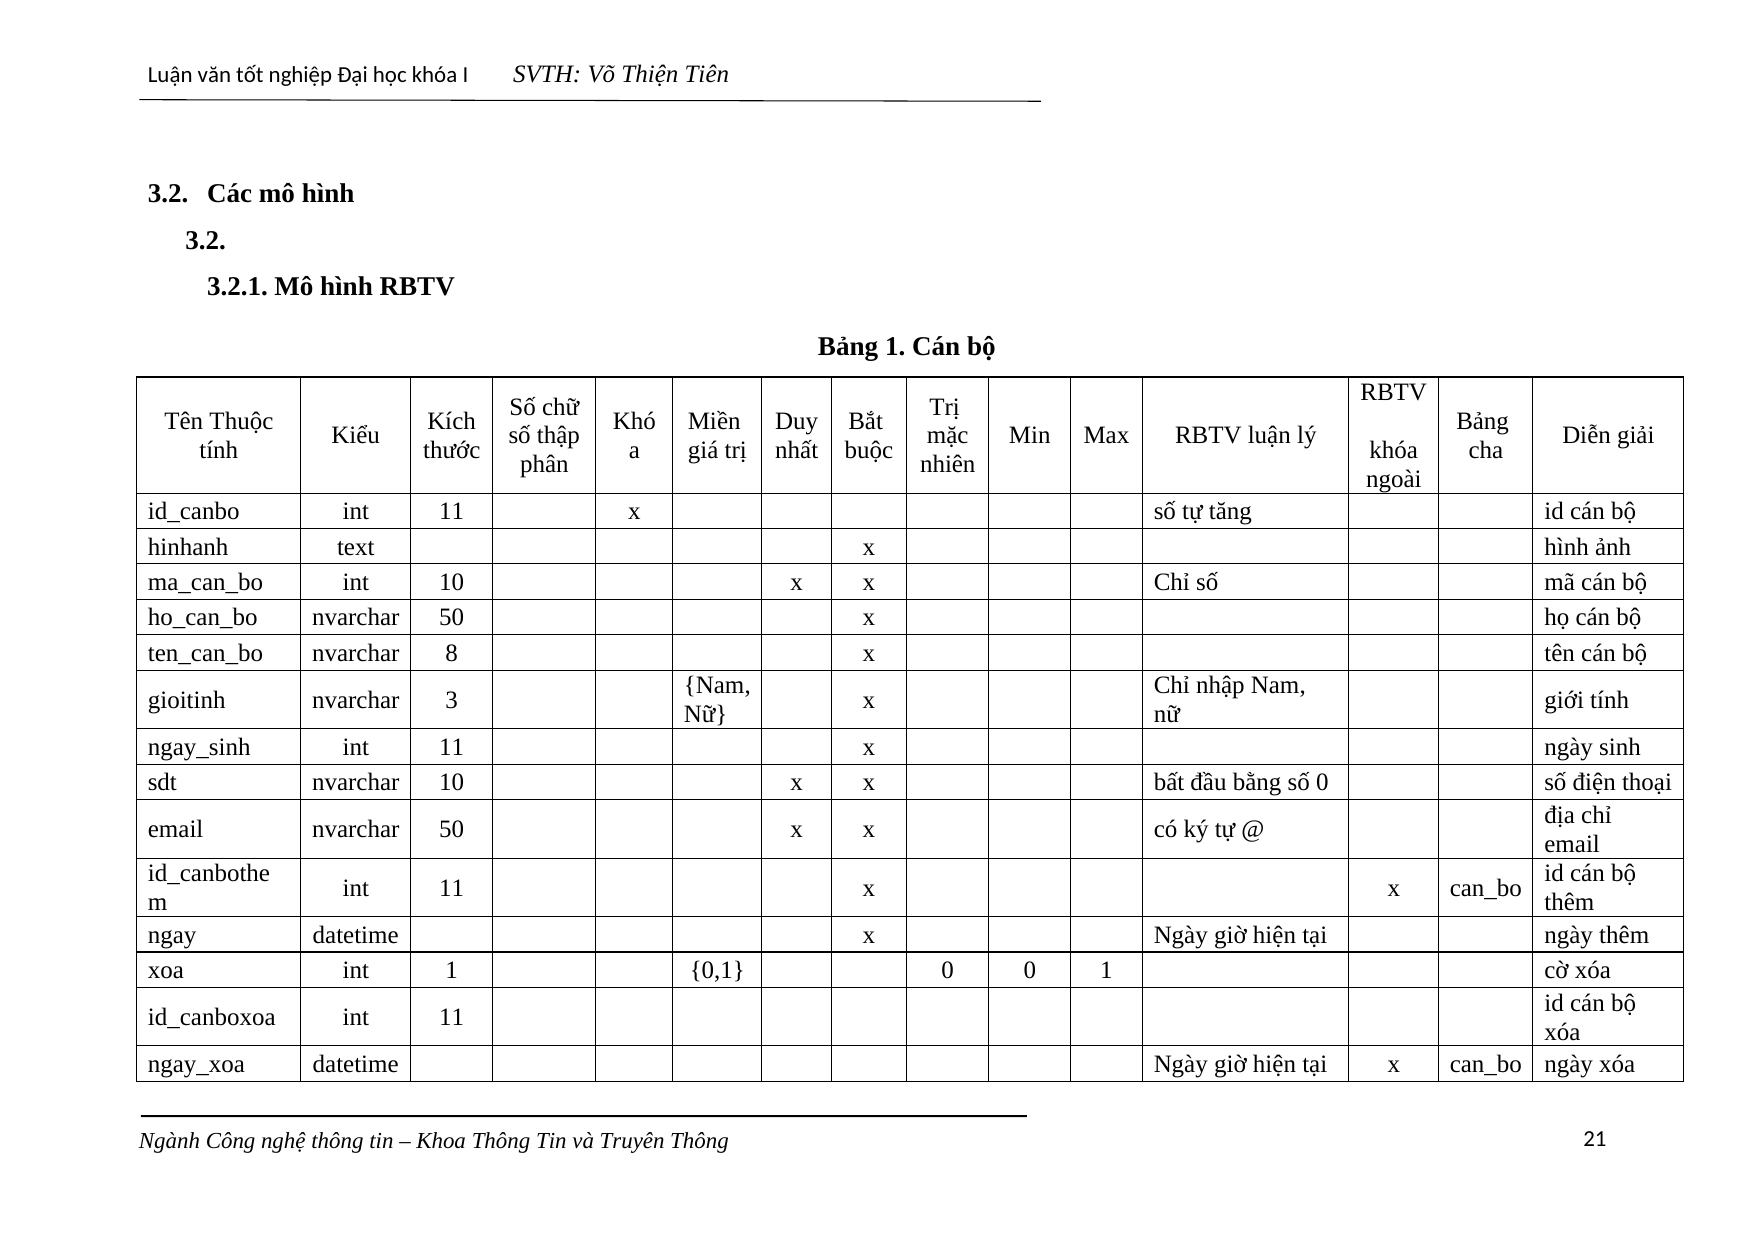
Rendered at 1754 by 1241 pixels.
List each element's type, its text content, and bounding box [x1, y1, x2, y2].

table_cell 10 [411, 564, 492, 599]
table_cell [907, 917, 988, 951]
table_cell [411, 917, 492, 951]
table_cell [1439, 494, 1532, 528]
table_cell [989, 859, 1070, 916]
table_cell [762, 859, 831, 916]
table_cell [493, 600, 595, 634]
table_cell id cán bộ [1533, 494, 1683, 528]
table_cell x [832, 800, 906, 857]
table_cell Ngày giờ hiện tại [1143, 917, 1348, 951]
table_cell [493, 953, 595, 987]
table_header Max [1071, 378, 1142, 492]
table_cell [989, 988, 1070, 1045]
table_cell 10 [411, 765, 492, 799]
table_cell xoa [137, 953, 300, 987]
table_cell 1 [411, 953, 492, 987]
table_cell số tự tăng [1143, 494, 1348, 528]
table_cell [1143, 529, 1348, 563]
table_cell [673, 494, 761, 528]
table_cell [673, 1046, 761, 1081]
table_cell [989, 765, 1070, 799]
table_cell [596, 564, 672, 599]
table_cell [1439, 917, 1532, 951]
table_cell [1349, 635, 1438, 669]
table_cell x [832, 671, 906, 728]
table_cell [596, 800, 672, 857]
table_cell id_canbothem [137, 859, 300, 916]
text Bảng 1. Cán bộ [148, 330, 1606, 361]
table_cell {Nam, Nữ} [673, 671, 761, 728]
table_cell [762, 635, 831, 669]
table_cell [1439, 988, 1532, 1045]
table_cell họ cán bộ [1533, 600, 1683, 634]
table_cell [907, 729, 988, 763]
table_cell 50 [411, 800, 492, 857]
table_cell [1439, 671, 1532, 728]
table_cell x [762, 564, 831, 599]
table_cell id cán bộ thêm [1533, 859, 1683, 916]
table_cell int [301, 859, 410, 916]
table_cell nvarchar [301, 671, 410, 728]
table_cell 11 [411, 859, 492, 916]
table_cell int [301, 564, 410, 599]
table_cell x [762, 800, 831, 857]
table_cell [1439, 953, 1532, 987]
table_cell [596, 953, 672, 987]
table_cell [1071, 988, 1142, 1045]
table_header Min [989, 378, 1070, 492]
table_header Bảng cha [1439, 378, 1532, 492]
table_cell [596, 917, 672, 951]
table_cell {0,1} [673, 953, 761, 987]
table_cell [1349, 988, 1438, 1045]
table_cell nvarchar [301, 800, 410, 857]
table_cell [673, 859, 761, 916]
table_cell [493, 635, 595, 669]
table_cell [907, 671, 988, 728]
table_cell [673, 529, 761, 563]
table_cell [1071, 729, 1142, 763]
table_cell [989, 1046, 1070, 1081]
table_cell nvarchar [301, 635, 410, 669]
table_cell [832, 988, 906, 1045]
table_cell [596, 729, 672, 763]
table_cell bất đầu bằng số 0 [1143, 765, 1348, 799]
table_cell x [762, 765, 831, 799]
table_cell 0 [907, 953, 988, 987]
table_cell ten_can_bo [137, 635, 300, 669]
table_cell [1349, 564, 1438, 599]
table_cell 1 [1071, 953, 1142, 987]
table_header Kích thước [411, 378, 492, 492]
table_cell [596, 765, 672, 799]
table_cell [762, 988, 831, 1045]
table_cell [1071, 564, 1142, 599]
table_cell [493, 917, 595, 951]
table_cell [673, 635, 761, 669]
table_cell số điện thoại [1533, 765, 1683, 799]
table_cell [596, 1046, 672, 1081]
table_cell mã cán bộ [1533, 564, 1683, 599]
table_header RBTV luận lý [1143, 378, 1348, 492]
table_cell 11 [411, 729, 492, 763]
table_cell [493, 564, 595, 599]
table_cell [493, 529, 595, 563]
table_cell [1349, 600, 1438, 634]
table_cell [1439, 529, 1532, 563]
table_cell 8 [411, 635, 492, 669]
table_cell [673, 917, 761, 951]
table_cell [1439, 635, 1532, 669]
table_cell [1071, 800, 1142, 857]
table_cell [989, 917, 1070, 951]
table_cell x [1349, 859, 1438, 916]
table_header Diễn giải [1533, 378, 1683, 492]
table_cell [907, 600, 988, 634]
table_cell sdt [137, 765, 300, 799]
table_cell ngày xóa [1533, 1046, 1683, 1081]
table_cell [907, 765, 988, 799]
table_cell [762, 953, 831, 987]
table_cell can_bo [1439, 859, 1532, 916]
table_cell id_canbo [137, 494, 300, 528]
table_cell [1349, 953, 1438, 987]
table_cell x [596, 494, 672, 528]
table_cell int [301, 729, 410, 763]
table_cell nvarchar [301, 600, 410, 634]
table_cell x [832, 600, 906, 634]
table_cell [1143, 953, 1348, 987]
table_cell x [832, 635, 906, 669]
table_cell [596, 671, 672, 728]
table_cell [907, 494, 988, 528]
table_cell ngay [137, 917, 300, 951]
table_cell [1439, 600, 1532, 634]
table_cell [1071, 917, 1142, 951]
table_cell [1071, 1046, 1142, 1081]
table_cell x [1349, 1046, 1438, 1081]
table_cell ma_can_bo [137, 564, 300, 599]
table_cell [1143, 600, 1348, 634]
table_cell text [301, 529, 410, 563]
table_cell [762, 600, 831, 634]
table_cell [1349, 494, 1438, 528]
table_cell [1071, 635, 1142, 669]
table_cell Ngày giờ hiện tại [1143, 1046, 1348, 1081]
table_cell [673, 988, 761, 1045]
table_cell [1439, 800, 1532, 857]
table_cell int [301, 953, 410, 987]
table_cell [673, 729, 761, 763]
table_cell [673, 765, 761, 799]
table_cell [762, 1046, 831, 1081]
table_cell 50 [411, 600, 492, 634]
table_cell [989, 564, 1070, 599]
table_cell [493, 859, 595, 916]
table_cell [1143, 635, 1348, 669]
table_cell 11 [411, 988, 492, 1045]
table_cell [989, 529, 1070, 563]
table_cell [493, 494, 595, 528]
table_cell x [832, 564, 906, 599]
table_cell id_canboxoa [137, 988, 300, 1045]
table_cell [596, 635, 672, 669]
table_cell [1349, 671, 1438, 728]
table_header Khóa [596, 378, 672, 492]
table_cell [411, 529, 492, 563]
table_cell [673, 600, 761, 634]
table_cell [989, 800, 1070, 857]
table_cell [1349, 917, 1438, 951]
table_cell [596, 600, 672, 634]
table_cell [762, 529, 831, 563]
table_cell [832, 494, 906, 528]
table_cell hinhanh [137, 529, 300, 563]
table_cell [907, 859, 988, 916]
table_cell [1071, 765, 1142, 799]
table_cell [832, 953, 906, 987]
table_header RBTV khóa ngoài [1349, 378, 1438, 492]
table_cell x [832, 917, 906, 951]
table_cell ngay_sinh [137, 729, 300, 763]
table_cell [762, 671, 831, 728]
text Các mô hình [148, 177, 1606, 208]
table_cell x [832, 859, 906, 916]
table_cell 11 [411, 494, 492, 528]
table_cell [1071, 600, 1142, 634]
table_cell [989, 635, 1070, 669]
table_cell [596, 859, 672, 916]
table_cell [907, 529, 988, 563]
table_header Kiểu [301, 378, 410, 492]
table_cell nvarchar [301, 765, 410, 799]
table_cell 0 [989, 953, 1070, 987]
table_cell [907, 564, 988, 599]
table_cell [493, 800, 595, 857]
table_cell [493, 729, 595, 763]
table_cell ngày thêm [1533, 917, 1683, 951]
table_cell [493, 765, 595, 799]
table_cell datetime [301, 917, 410, 951]
table_cell [907, 1046, 988, 1081]
text Mô hình RBTV [207, 271, 1606, 302]
table_cell có ký tự @ [1143, 800, 1348, 857]
table_cell [907, 988, 988, 1045]
table_cell [1349, 729, 1438, 763]
table_cell email [137, 800, 300, 857]
table_cell [989, 671, 1070, 728]
table_cell [762, 729, 831, 763]
table_cell [596, 988, 672, 1045]
table_cell [832, 1046, 906, 1081]
table_cell [1143, 988, 1348, 1045]
table_cell int [301, 494, 410, 528]
table_cell [907, 800, 988, 857]
table_cell [762, 917, 831, 951]
table_cell [1349, 765, 1438, 799]
table_cell giới tính [1533, 671, 1683, 728]
table_header Miền giá trị [673, 378, 761, 492]
table_cell cờ xóa [1533, 953, 1683, 987]
table_cell 3 [411, 671, 492, 728]
table_cell Chỉ nhập Nam, nữ [1143, 671, 1348, 728]
table_cell Chỉ số [1143, 564, 1348, 599]
table_cell [1439, 729, 1532, 763]
table_cell id cán bộ xóa [1533, 988, 1683, 1045]
table_cell [907, 635, 988, 669]
table_cell [673, 800, 761, 857]
table_cell tên cán bộ [1533, 635, 1683, 669]
table_cell [1439, 564, 1532, 599]
table_header Trị mặc nhiên [907, 378, 988, 492]
table_cell [493, 671, 595, 728]
table_cell [493, 1046, 595, 1081]
table_cell x [832, 729, 906, 763]
table_header Tên Thuộc tính [137, 378, 300, 492]
table_cell [1071, 529, 1142, 563]
table_header Số chữ số thập phân [493, 378, 595, 492]
table_cell int [301, 988, 410, 1045]
table_cell [596, 529, 672, 563]
table_cell datetime [301, 1046, 410, 1081]
table_cell [989, 494, 1070, 528]
table_cell x [832, 765, 906, 799]
table_cell [989, 600, 1070, 634]
table_header Duy nhất [762, 378, 831, 492]
table_cell ho_can_bo [137, 600, 300, 634]
table_cell gioitinh [137, 671, 300, 728]
table_cell [989, 729, 1070, 763]
table_cell [673, 564, 761, 599]
table_cell ngày sinh [1533, 729, 1683, 763]
table_cell [1071, 859, 1142, 916]
table_cell [1071, 671, 1142, 728]
table_cell [1071, 494, 1142, 528]
table_cell hình ảnh [1533, 529, 1683, 563]
table_cell [411, 1046, 492, 1081]
table_cell [762, 494, 831, 528]
table_cell [1143, 859, 1348, 916]
table_cell [493, 988, 595, 1045]
table_header Bắt buộc [832, 378, 906, 492]
table_cell x [832, 529, 906, 563]
table_cell [1349, 800, 1438, 857]
table_cell địa chỉ email [1533, 800, 1683, 857]
table_cell [1439, 765, 1532, 799]
table_cell [1143, 729, 1348, 763]
table_cell [1349, 529, 1438, 563]
table_cell ngay_xoa [137, 1046, 300, 1081]
table_cell can_bo [1439, 1046, 1532, 1081]
